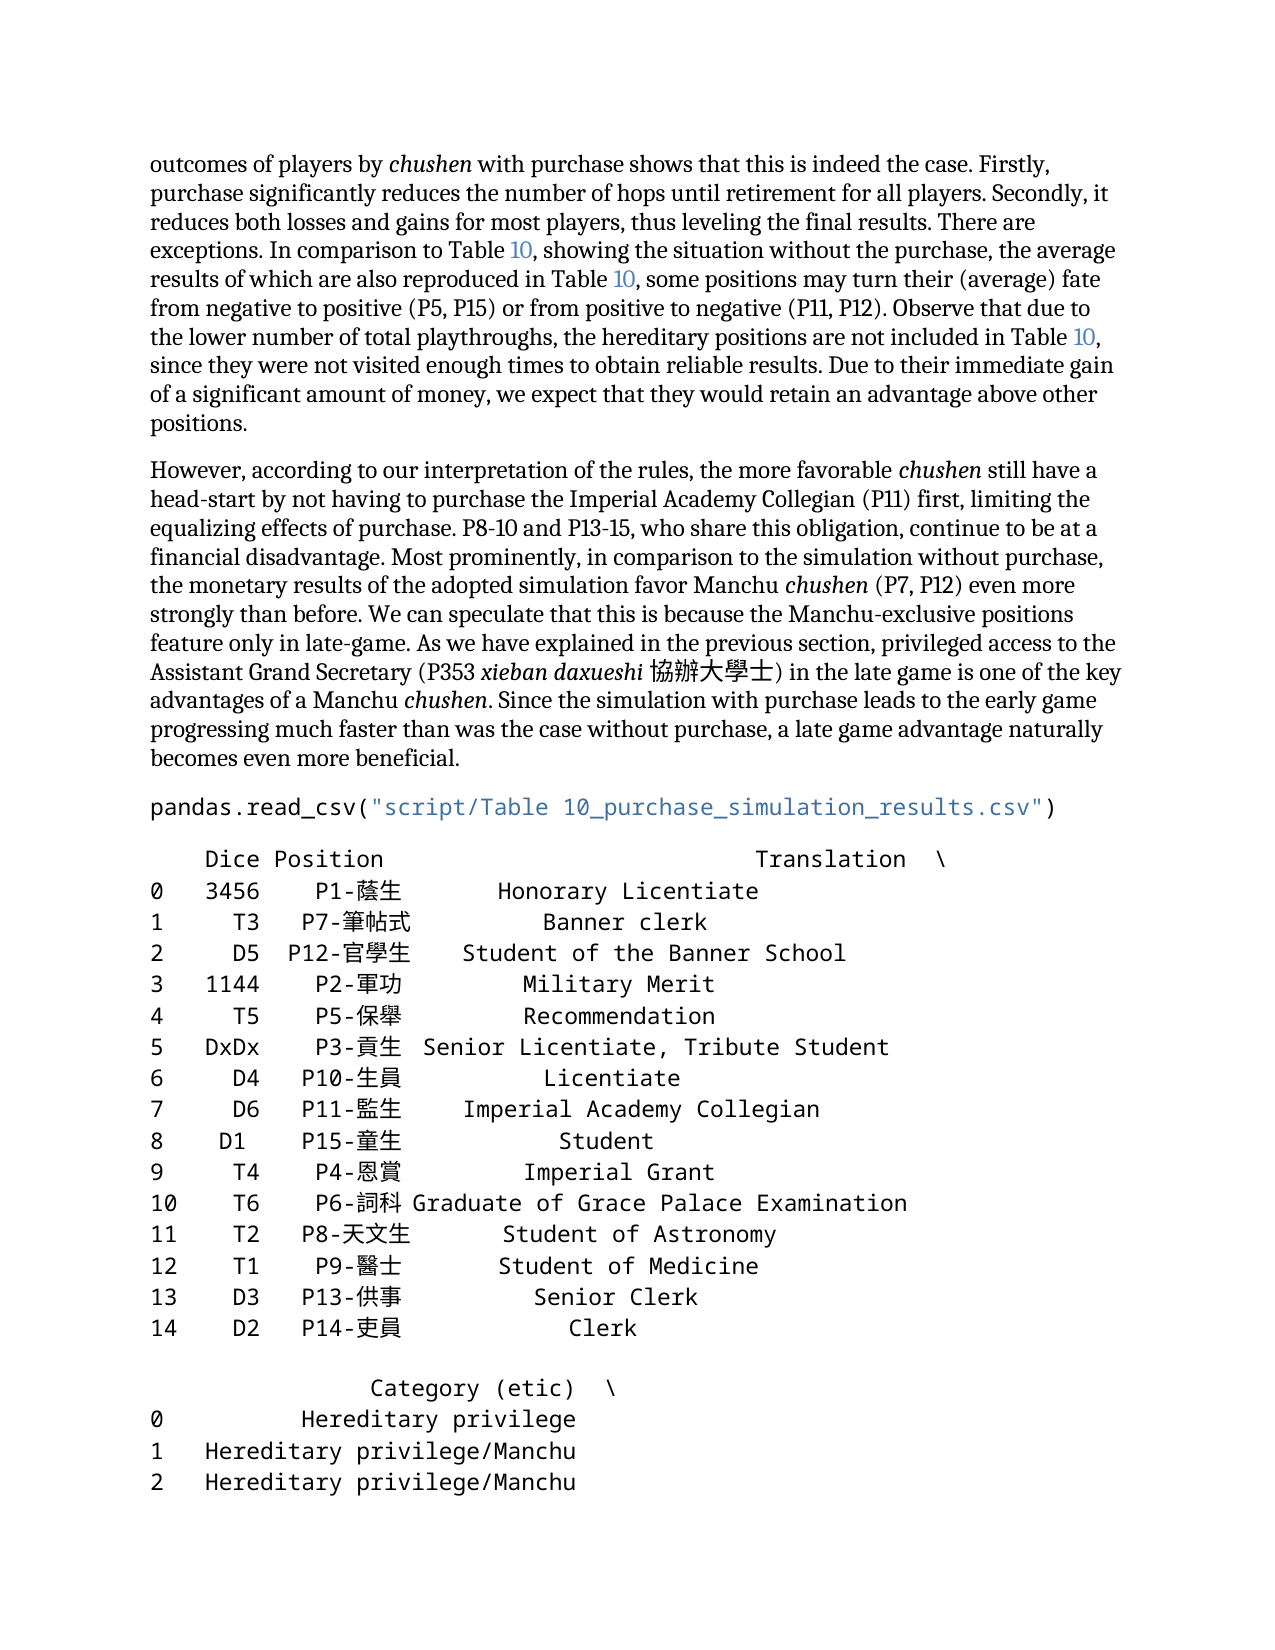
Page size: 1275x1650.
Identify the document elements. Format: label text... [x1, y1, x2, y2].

text However, according to our interpretation of the rules, the more favorable chushen still have a head-start by not having to purchase the Imperial Academy Collegian (P11) first, limiting the equalizing effects of purchase. P8-10 and P13-15, who share this obligation, continue to be at a financial disadvantage. Most prominently, in comparison to the simulation without purchase, the monetary results of the adopted simulation favor Manchu chushen (P7, P12) even more strongly than before. We can speculate that this is because the Manchu-exclusive positions feature only in late-game. As we have explained in the previous section, privileged access to the Assistant Grand Secretary (P353 xieban daxueshi 協辦大學士) in the late game is one of the key advantages of a Manchu chushen. Since the simulation with purchase leads to the early game progressing much faster than was the case without purchase, a late game advantage naturally becomes even more beneficial. [150, 456, 1125, 772]
text pandas.read_csv("script/Table 10_purchase_simulation_results.csv") [150, 791, 1125, 822]
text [150, 150, 1125, 437]
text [150, 843, 1125, 1497]
